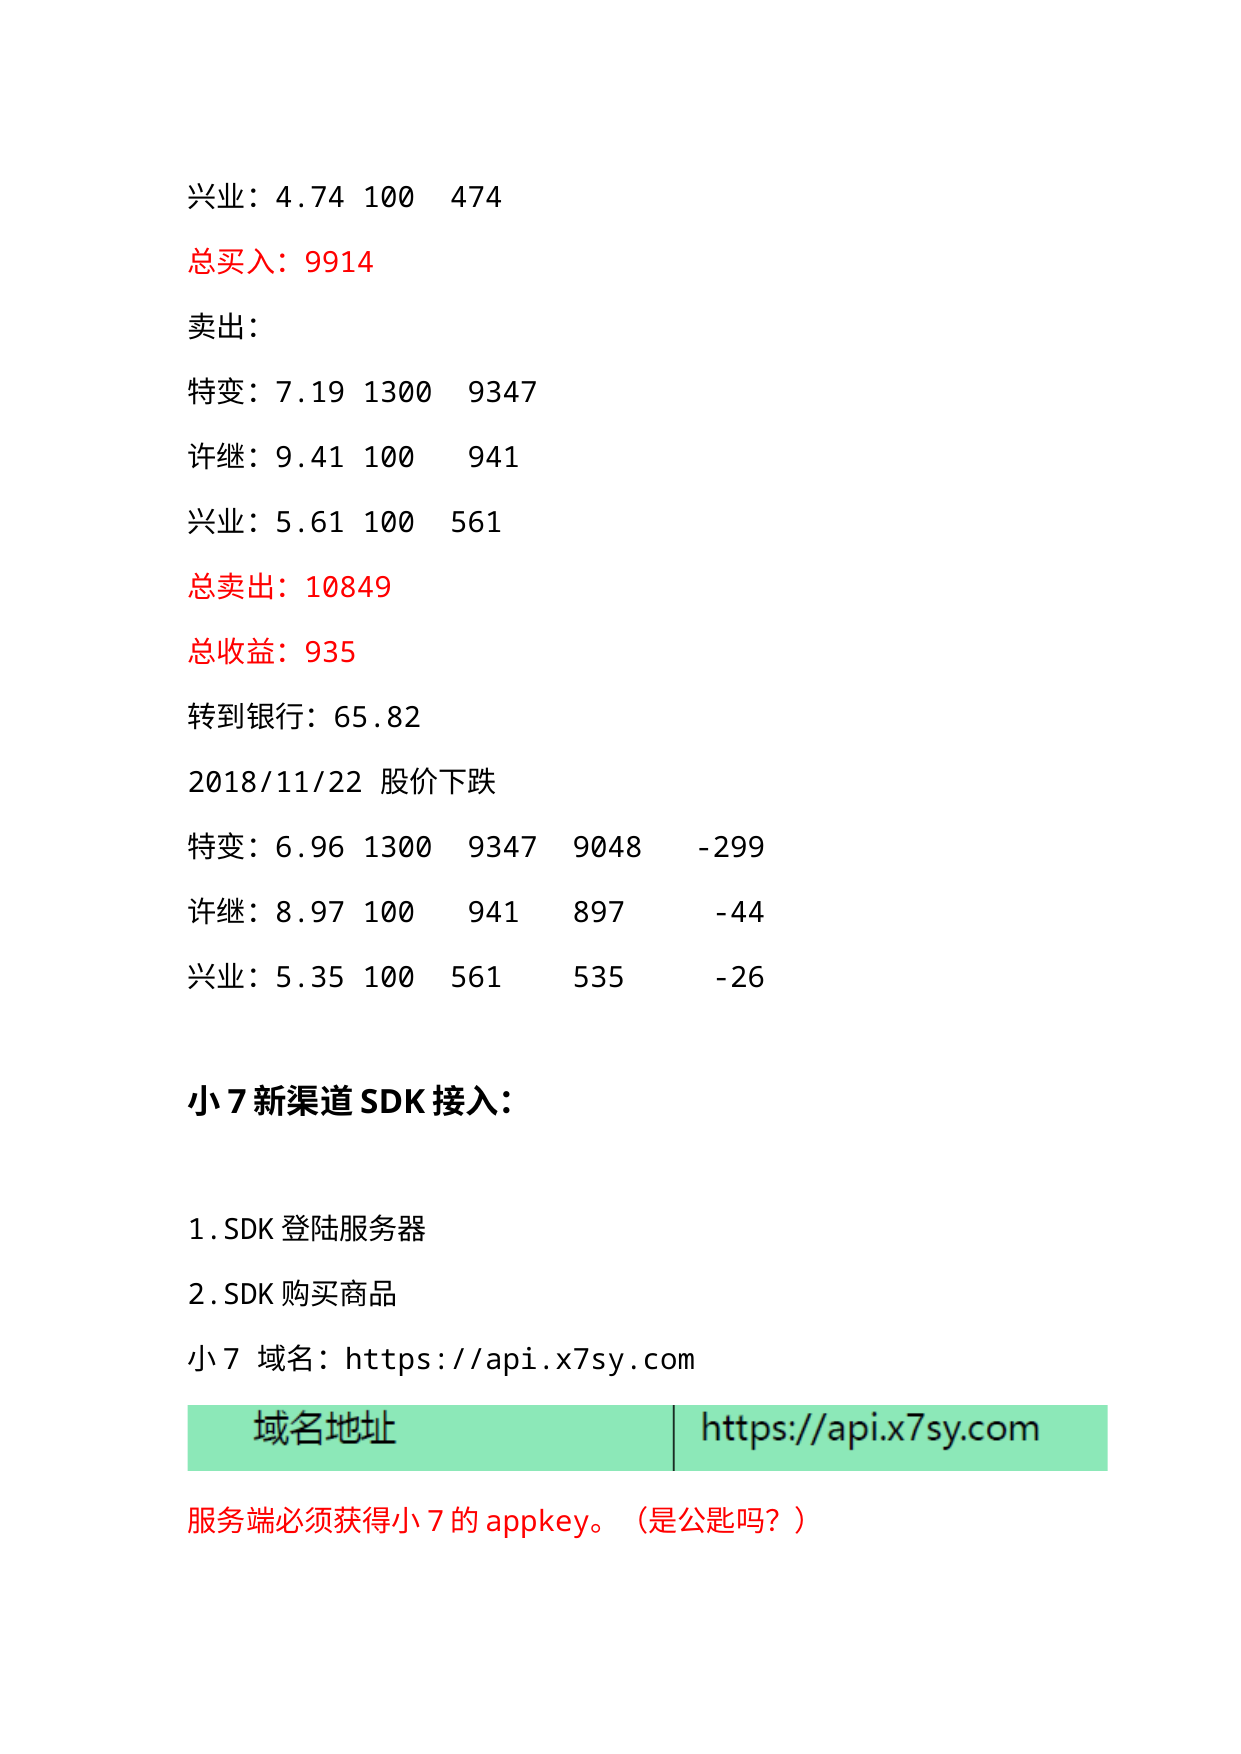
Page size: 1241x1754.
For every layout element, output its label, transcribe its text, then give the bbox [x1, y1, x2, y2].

text 2018/11/22 股价下跌 [187, 747, 1053, 812]
text 许继：9.41 100 941 [187, 422, 1053, 487]
text 1.SDK登陆服务器 [187, 1194, 1053, 1259]
text 卖出： [187, 292, 1053, 357]
subtitle 小7新渠道SDK接入： [187, 1067, 1053, 1132]
text 总卖出：10849 [187, 552, 1053, 617]
text 许继：8.97 100 941 897 -44 [187, 877, 1053, 942]
text 兴业：5.61 100 561 [187, 487, 1053, 552]
text 特变：7.19 1300 9347 [187, 357, 1053, 422]
text 兴业：4.74 100 474 [187, 162, 1053, 227]
text 2.SDK购买商品 [187, 1259, 1053, 1324]
text 转到银行：65.82 [187, 682, 1053, 747]
text 小7 域名：https://api.x7sy.com [187, 1324, 1053, 1389]
text 特变：6.96 1300 9347 9048 -299 [187, 812, 1053, 877]
text 总买入：9914 [187, 227, 1053, 292]
text 总收益：935 [187, 617, 1053, 682]
text 服务端必须获得小7的appkey。（是公匙吗？） [187, 1486, 1053, 1551]
picture [187, 1405, 1108, 1471]
text 兴业：5.35 100 561 535 -26 [187, 942, 1053, 1007]
